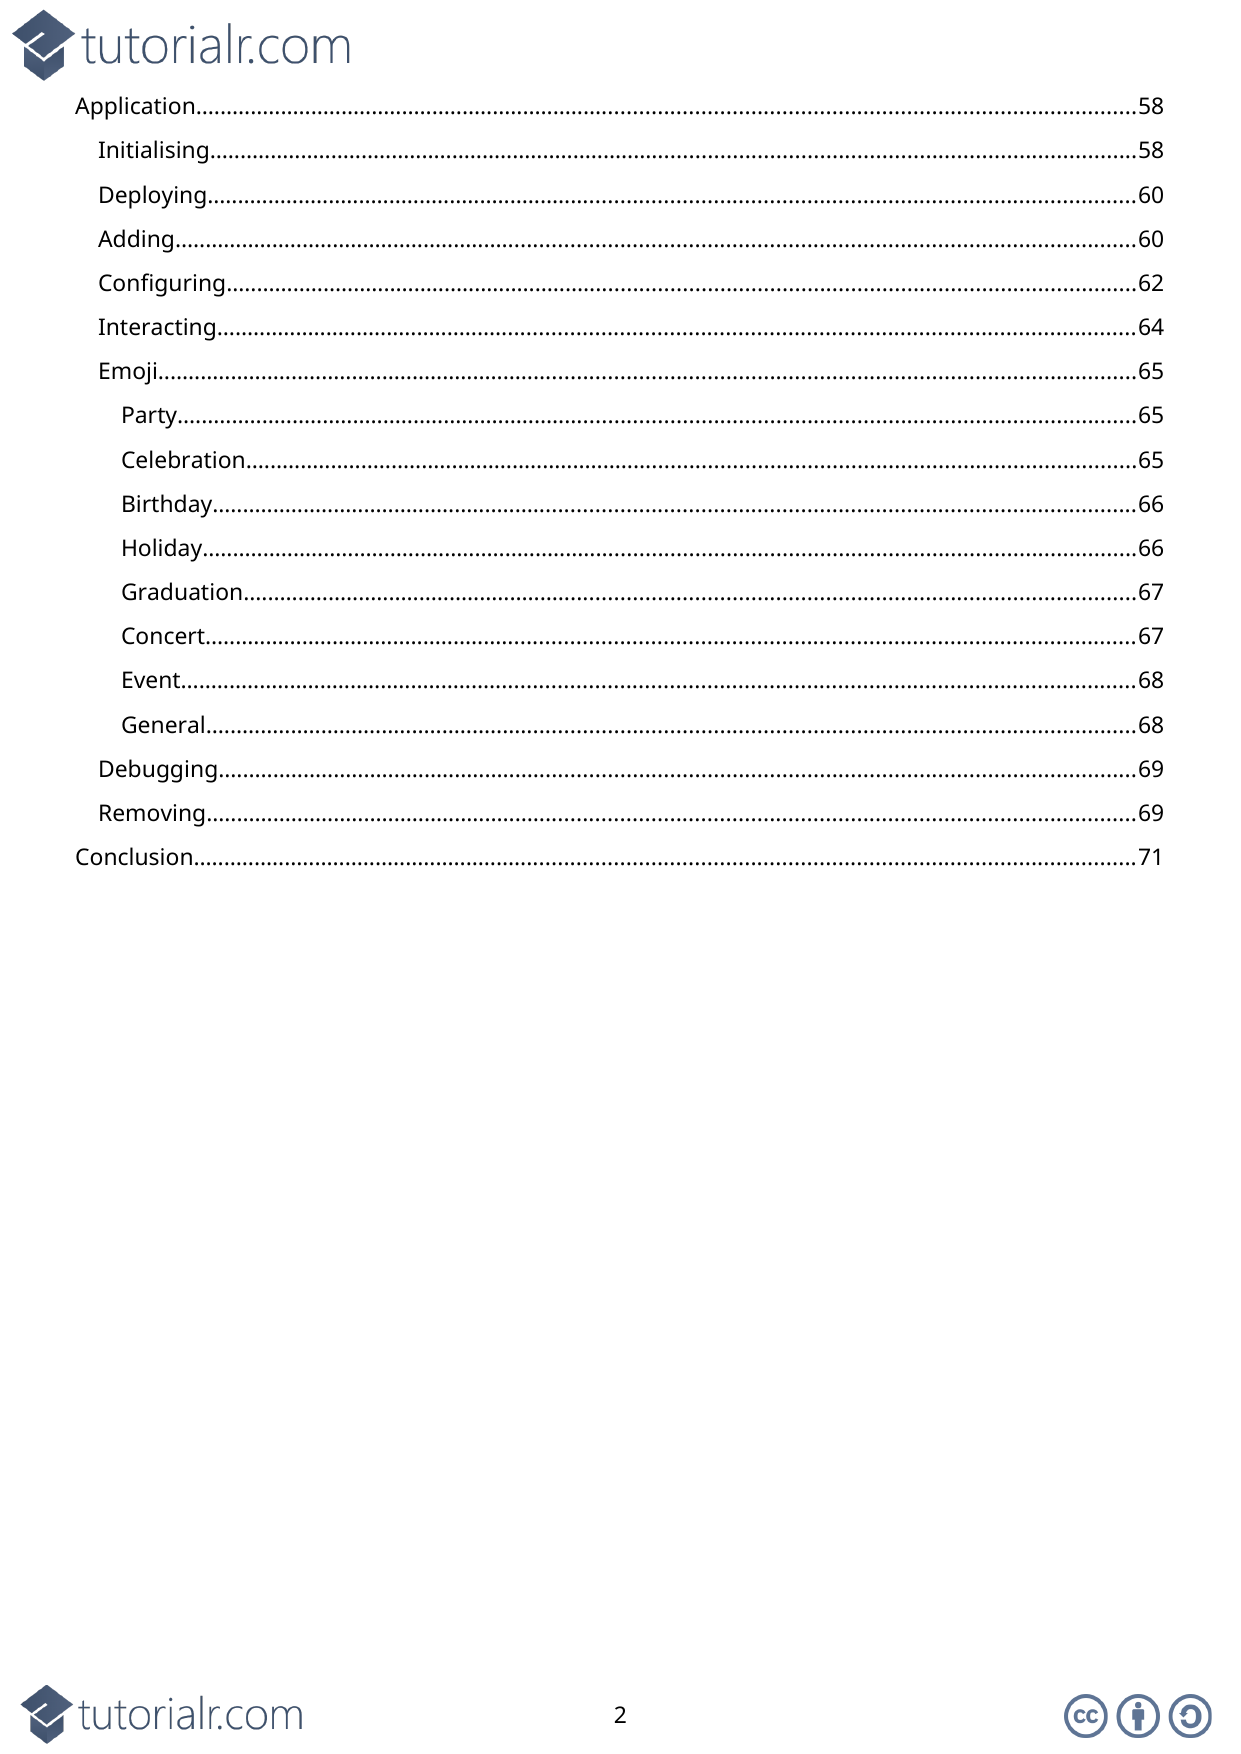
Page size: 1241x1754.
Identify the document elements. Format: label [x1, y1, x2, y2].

picture [17, 1685, 313, 1744]
picture [1064, 1694, 1212, 1738]
picture [8, 9, 363, 81]
